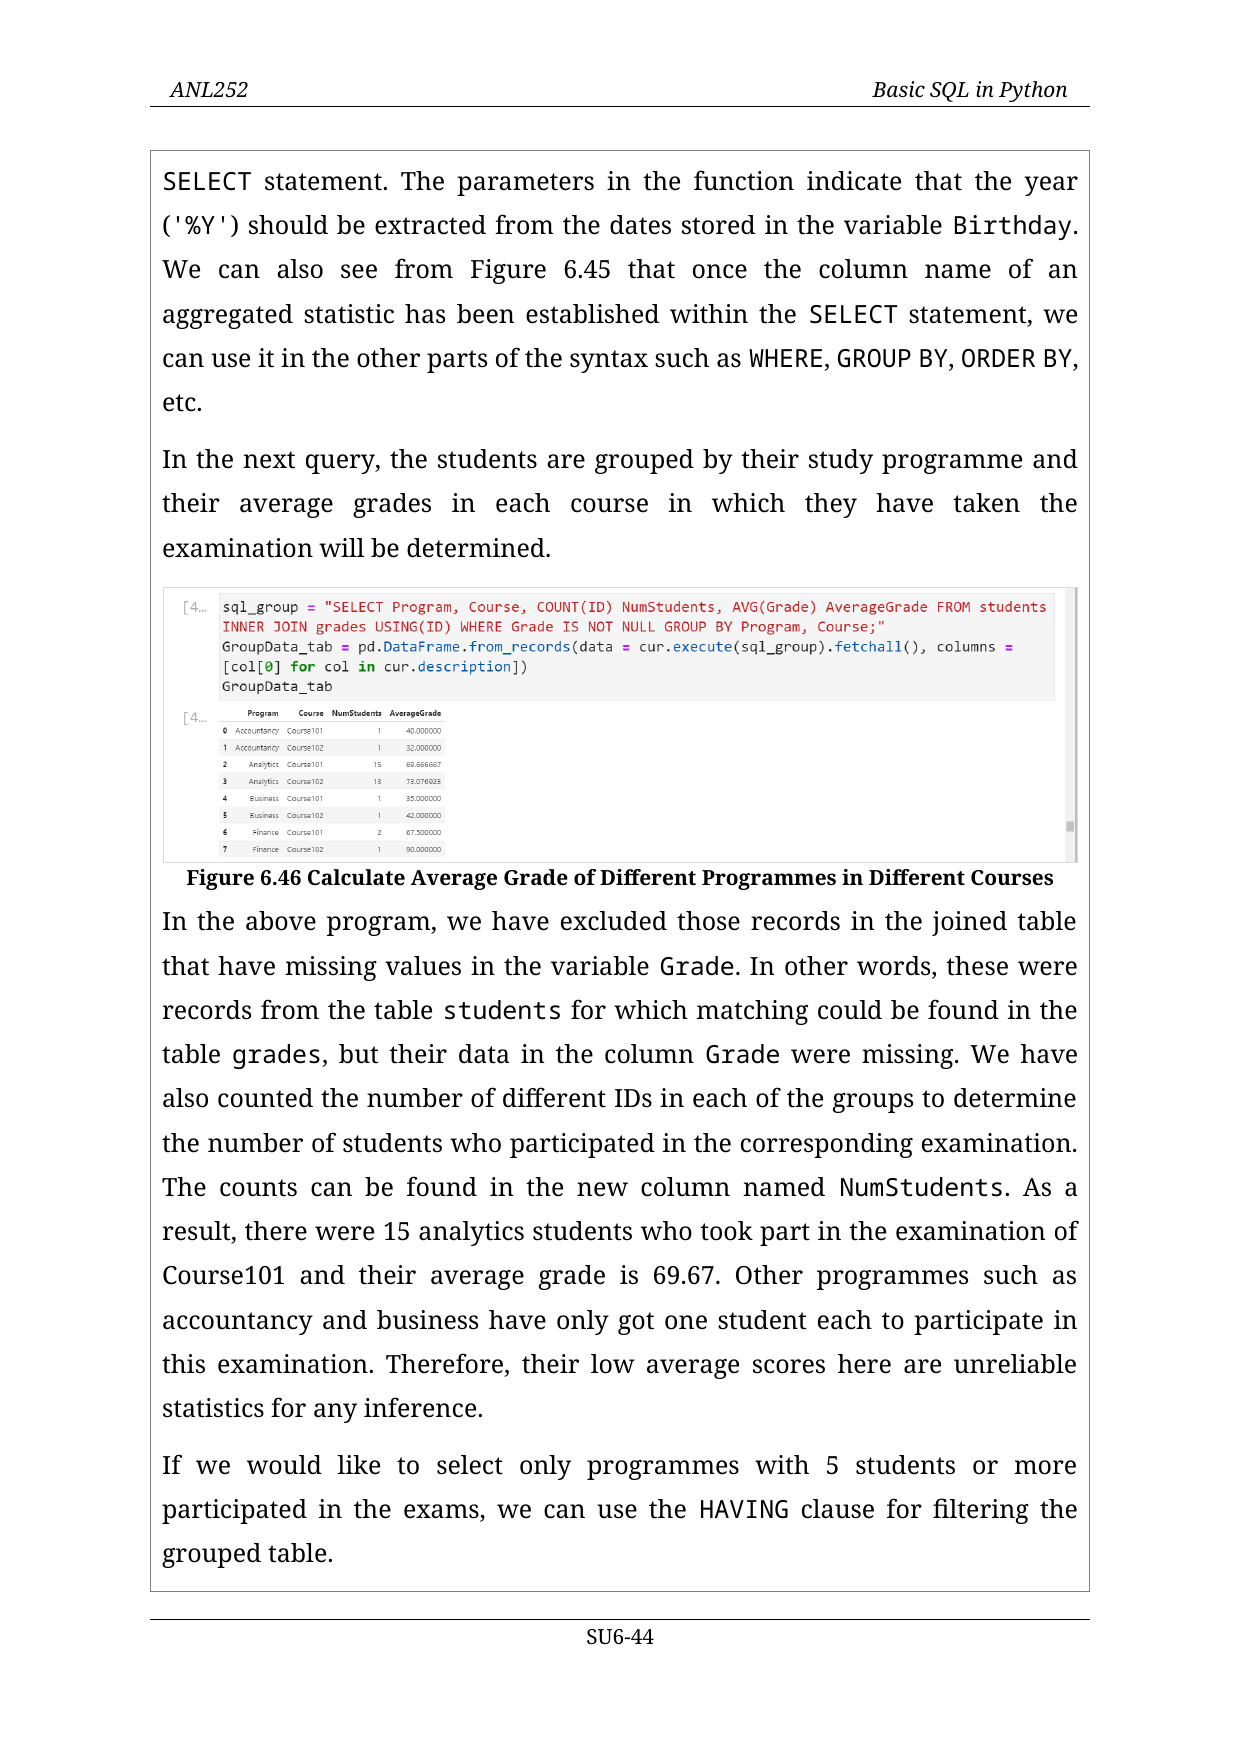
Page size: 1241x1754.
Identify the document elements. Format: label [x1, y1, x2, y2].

picture [164, 588, 1077, 862]
table_header [151, 151, 1089, 1591]
